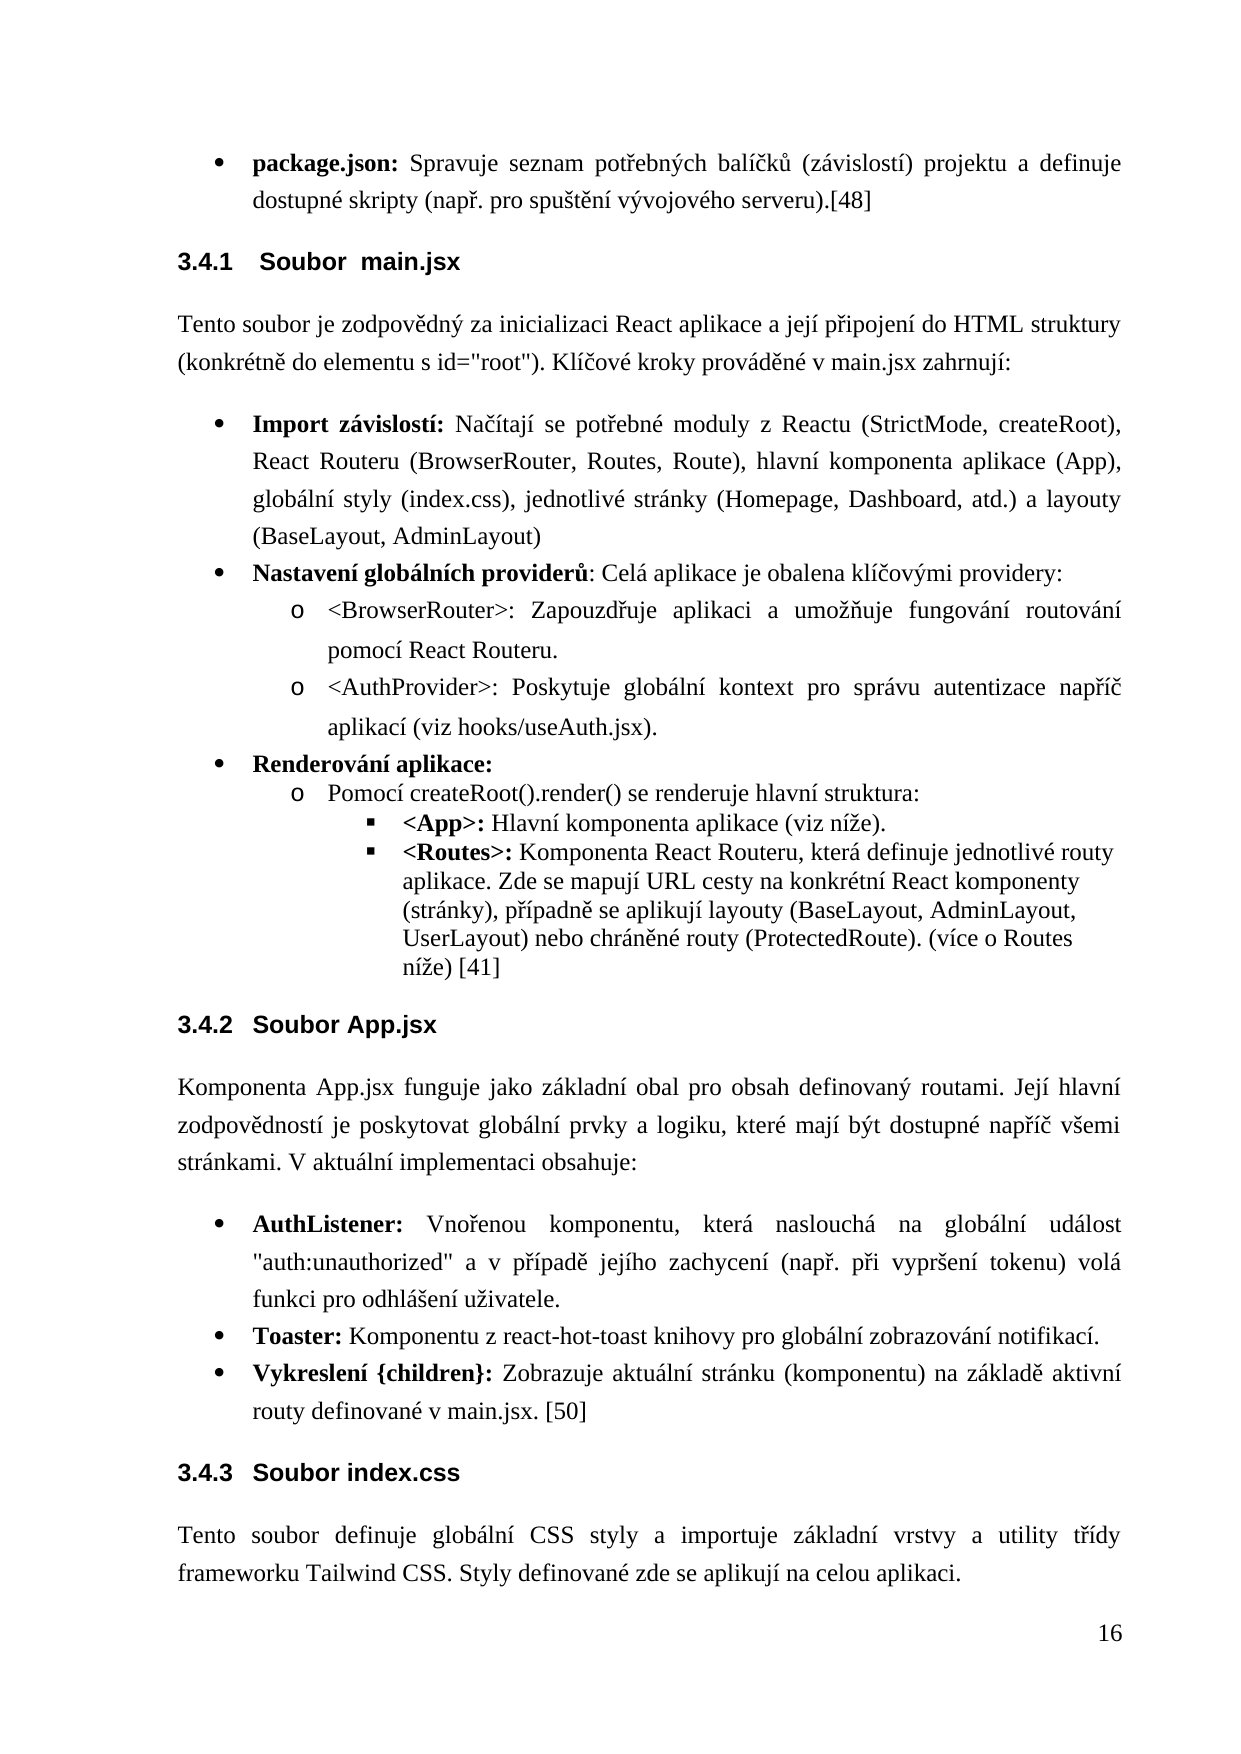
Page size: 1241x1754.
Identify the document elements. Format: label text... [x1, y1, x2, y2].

list AuthListener: Vnořenou komponentu, která naslouchá na globální událost "auth:unauthorized" a v případě jejího zachycení (např. při vypršení tokenu) volá funkci pro odhlášení uživatele. [215, 1209, 1122, 1313]
list <AuthProvider>: Poskytuje globální kontext pro správu autentizace napříč aplikací (viz hooks/useAuth.jsx). [290, 672, 1122, 740]
list Nastavení globálních providerů: Celá aplikace je obalena klíčovými providery: [215, 558, 1122, 587]
text Tento soubor definuje globální CSS styly a importuje základní vrstvy a utility třídy frameworku Tailwind CSS. Styly definované zde se aplikují na celou aplikaci. [177, 1520, 1122, 1586]
subtitle Soubor main.jsx [177, 247, 1122, 276]
list Vykreslení {children}: Zobrazuje aktuální stránku (komponentu) na základě aktivní routy definované v main.jsx. [50] [215, 1358, 1122, 1424]
subtitle Soubor App.jsx [177, 1010, 1122, 1039]
text Komponenta App.jsx funguje jako základní obal pro obsah definovaný routami. Její hlavní zodpovědností je poskytovat globální prvky a logiku, které mají být dostupné napříč všemi stránkami. V aktuální implementaci obsahuje: [177, 1072, 1122, 1176]
text Tento soubor je zodpovědný za inicializaci React aplikace a její připojení do HTML struktury (konkrétně do elementu s id="root"). Klíčové kroky prováděné v main.jsx zahrnují: [177, 309, 1122, 376]
list Renderování aplikace: [215, 749, 1122, 778]
list <BrowserRouter>: Zapouzdřuje aplikaci a umožňuje fungování routování pomocí React Routeru. [290, 596, 1122, 664]
list <Routes>: Komponenta React Routeru, která definuje jednotlivé routy aplikace. Zde se mapují URL cesty na konkrétní React komponenty (stránky), případně se aplikují layouty (BaseLayout, AdminLayout, UserLayout) nebo chráněné routy (ProtectedRoute). (více o Routes níže) [41] [365, 837, 1122, 981]
list Import závislostí: Načítají se potřebné moduly z Reactu (StrictMode, createRoot), React Routeru (BrowserRouter, Routes, Route), hlavní komponenta aplikace (App), globální styly (index.css), jednotlivé stránky (Homepage, Dashboard, atd.) a layouty (BaseLayout, AdminLayout) [215, 409, 1122, 550]
list <App>: Hlavní komponenta aplikace (viz níže). [365, 808, 1122, 837]
list Pomocí createRoot().render() se renderuje hlavní struktura: [290, 778, 1122, 808]
list package.json: Spravuje seznam potřebných balíčků (závislostí) projektu a definuje dostupné skripty (např. pro spuštění vývojového serveru).[48] [215, 148, 1122, 214]
list Toaster: Komponentu z react-hot-toast knihovy pro globální zobrazování notifikací. [215, 1321, 1122, 1350]
subtitle Soubor index.css [177, 1458, 1122, 1487]
